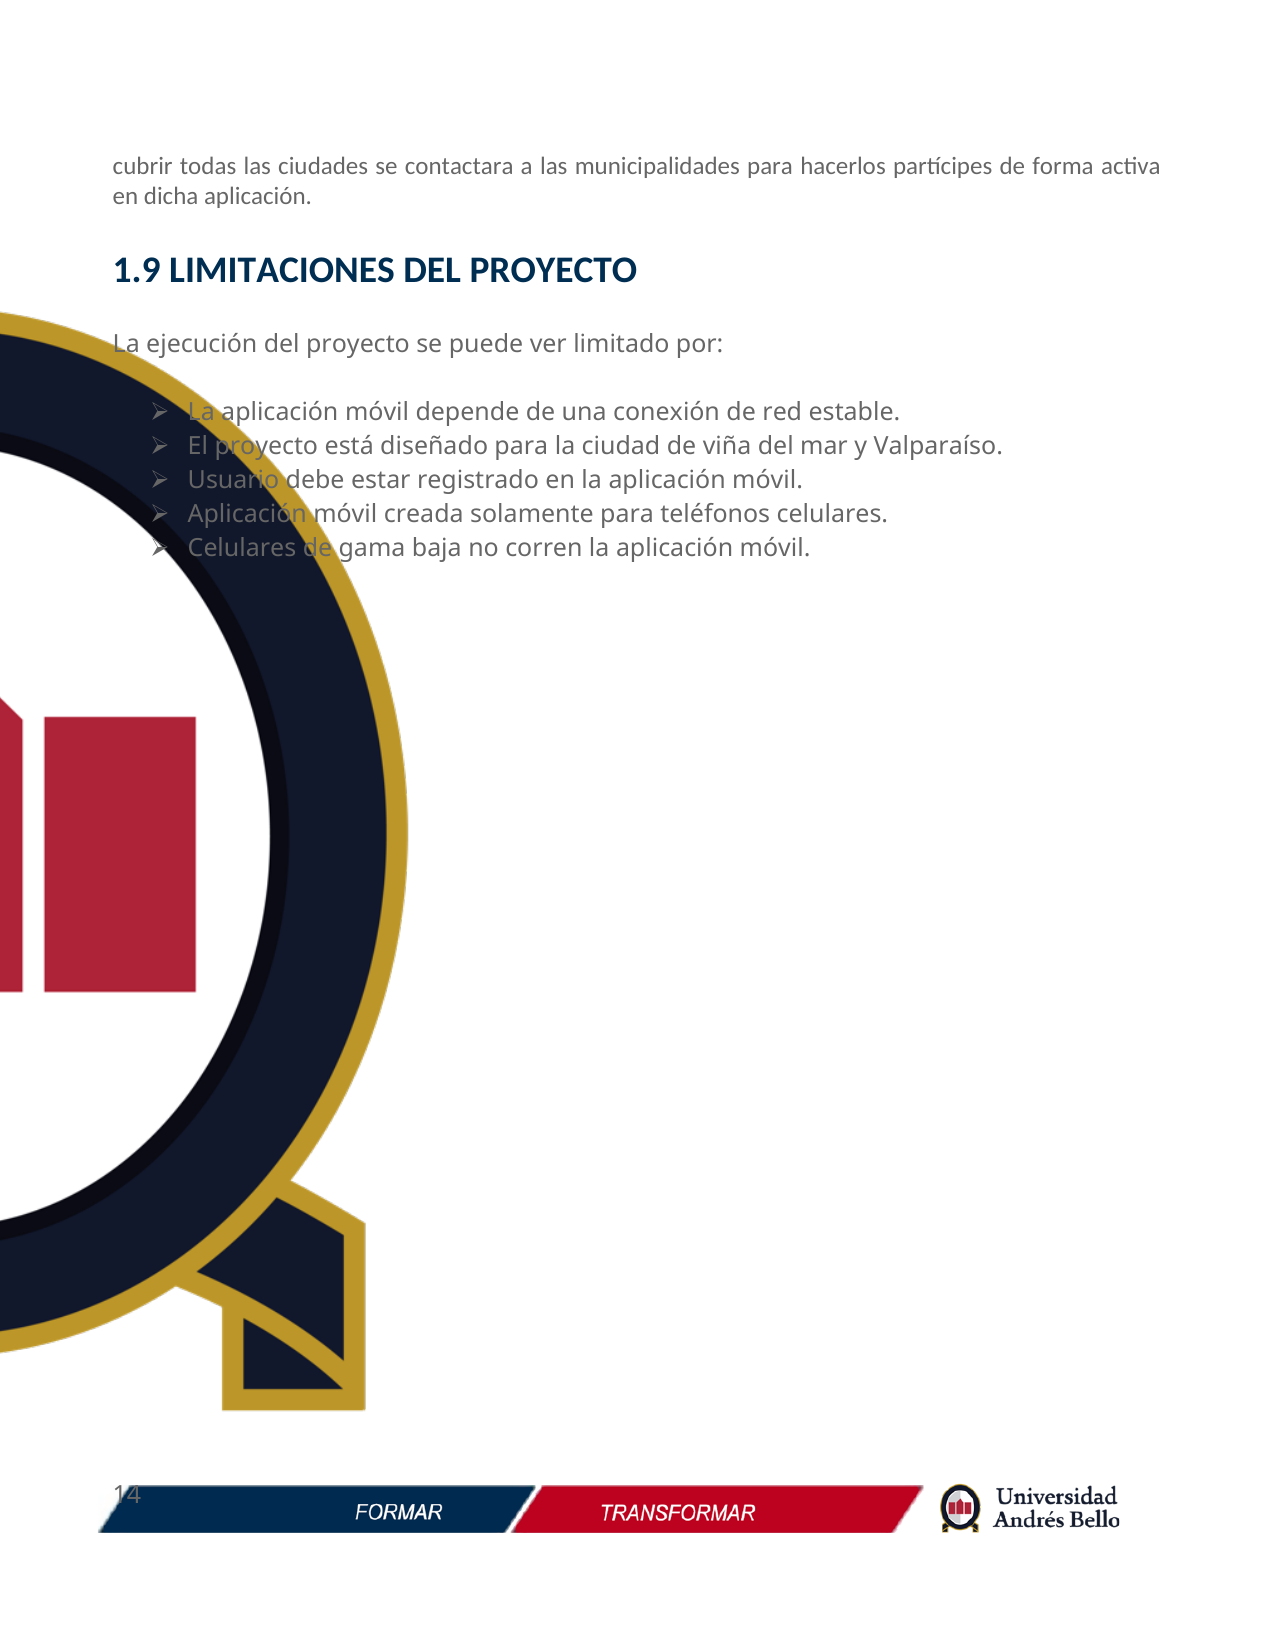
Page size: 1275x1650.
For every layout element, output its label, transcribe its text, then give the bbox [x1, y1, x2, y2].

subtitle 1.9 LIMITACIONES DEL PROYECTO [112, 246, 1162, 292]
text La ejecución del proyecto se puede ver limitado por: [112, 326, 1162, 360]
list Usuario debe estar registrado en la aplicación móvil. [150, 462, 1162, 496]
list Aplicación móvil creada solamente para teléfonos celulares. [150, 496, 1162, 530]
list La aplicación móvil depende de una conexión de red estable. [150, 394, 1162, 428]
picture [97, 1483, 1120, 1533]
picture [0, 299, 422, 1423]
list Celulares de gama baja no corren la aplicación móvil. [150, 530, 1162, 564]
list El proyecto está diseñado para la ciudad de viña del mar y Valparaíso. [150, 428, 1162, 462]
